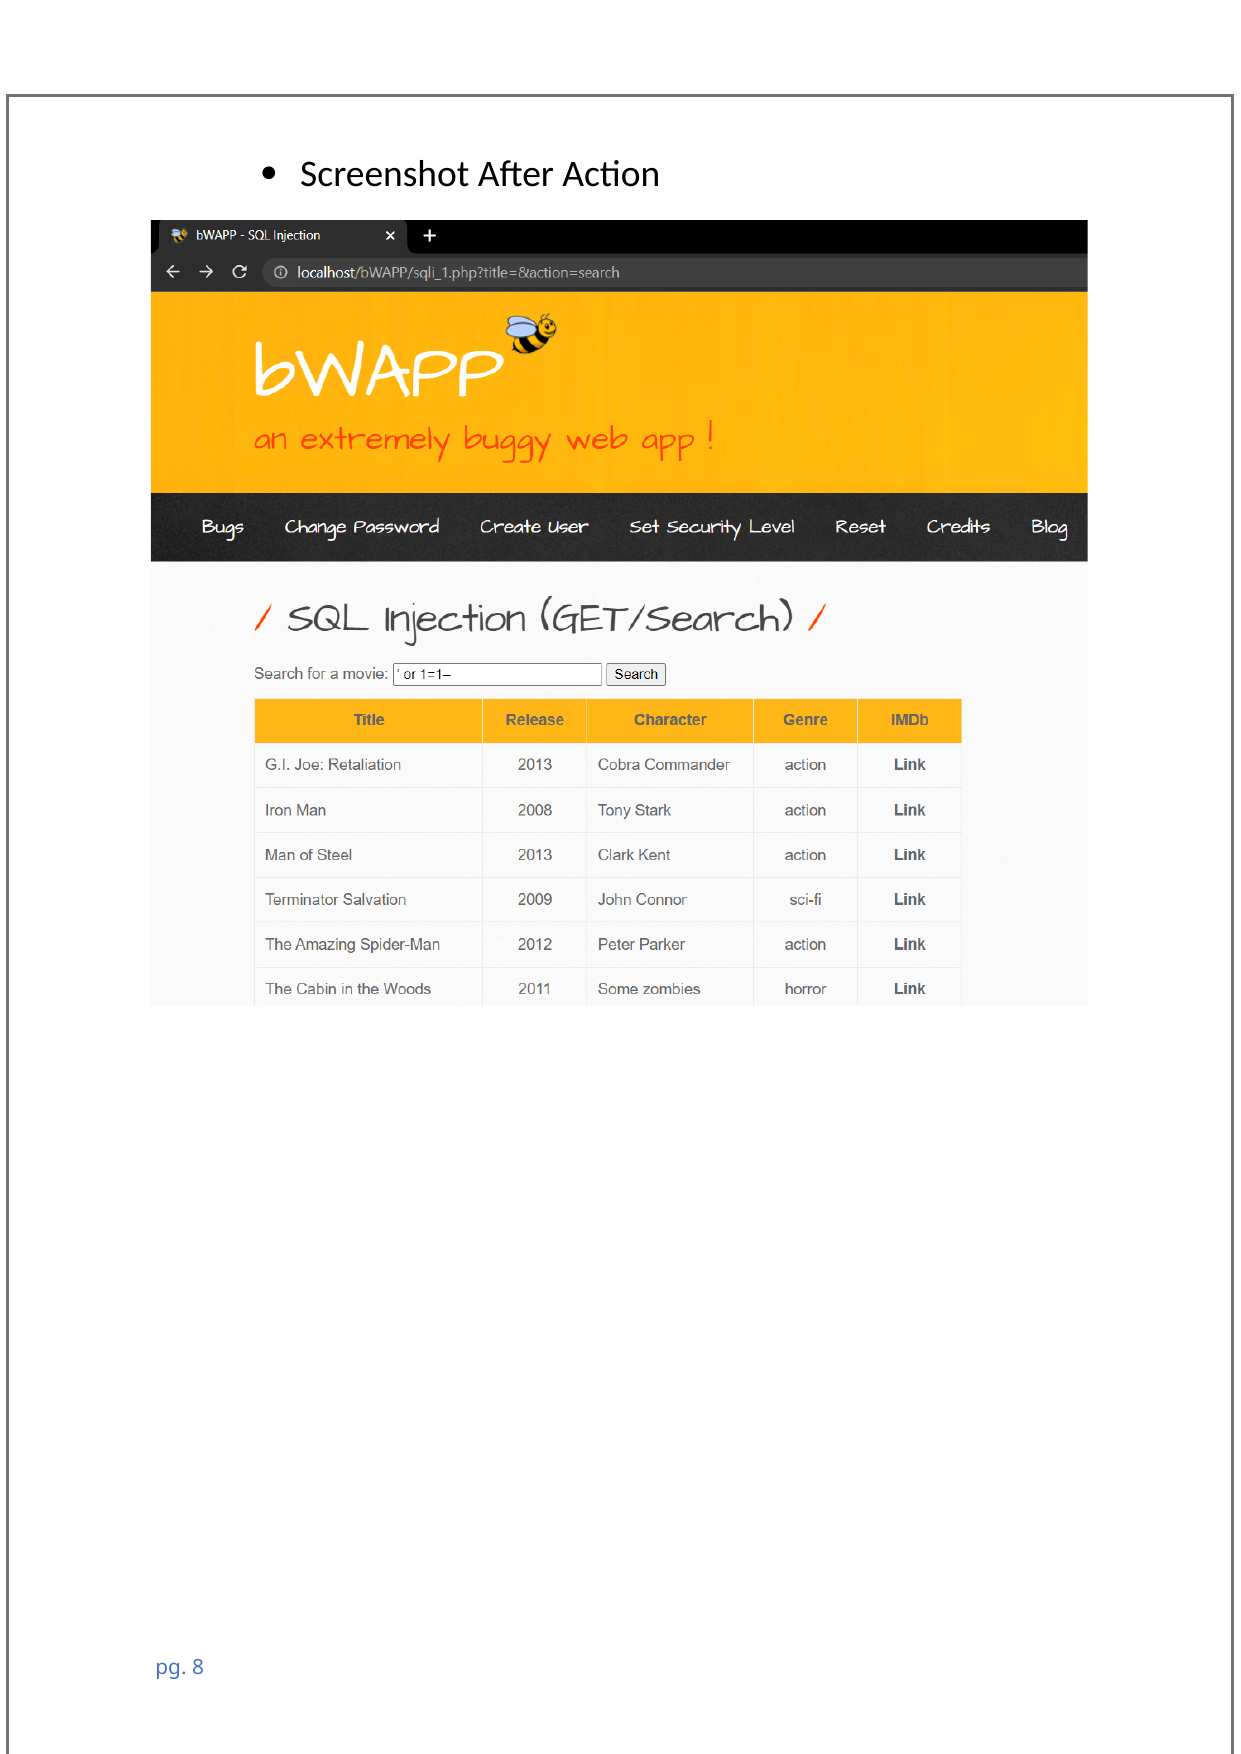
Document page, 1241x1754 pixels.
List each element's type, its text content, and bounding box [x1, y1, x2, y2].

list Screenshot After Action [262, 150, 1090, 196]
picture [150, 220, 1087, 1005]
